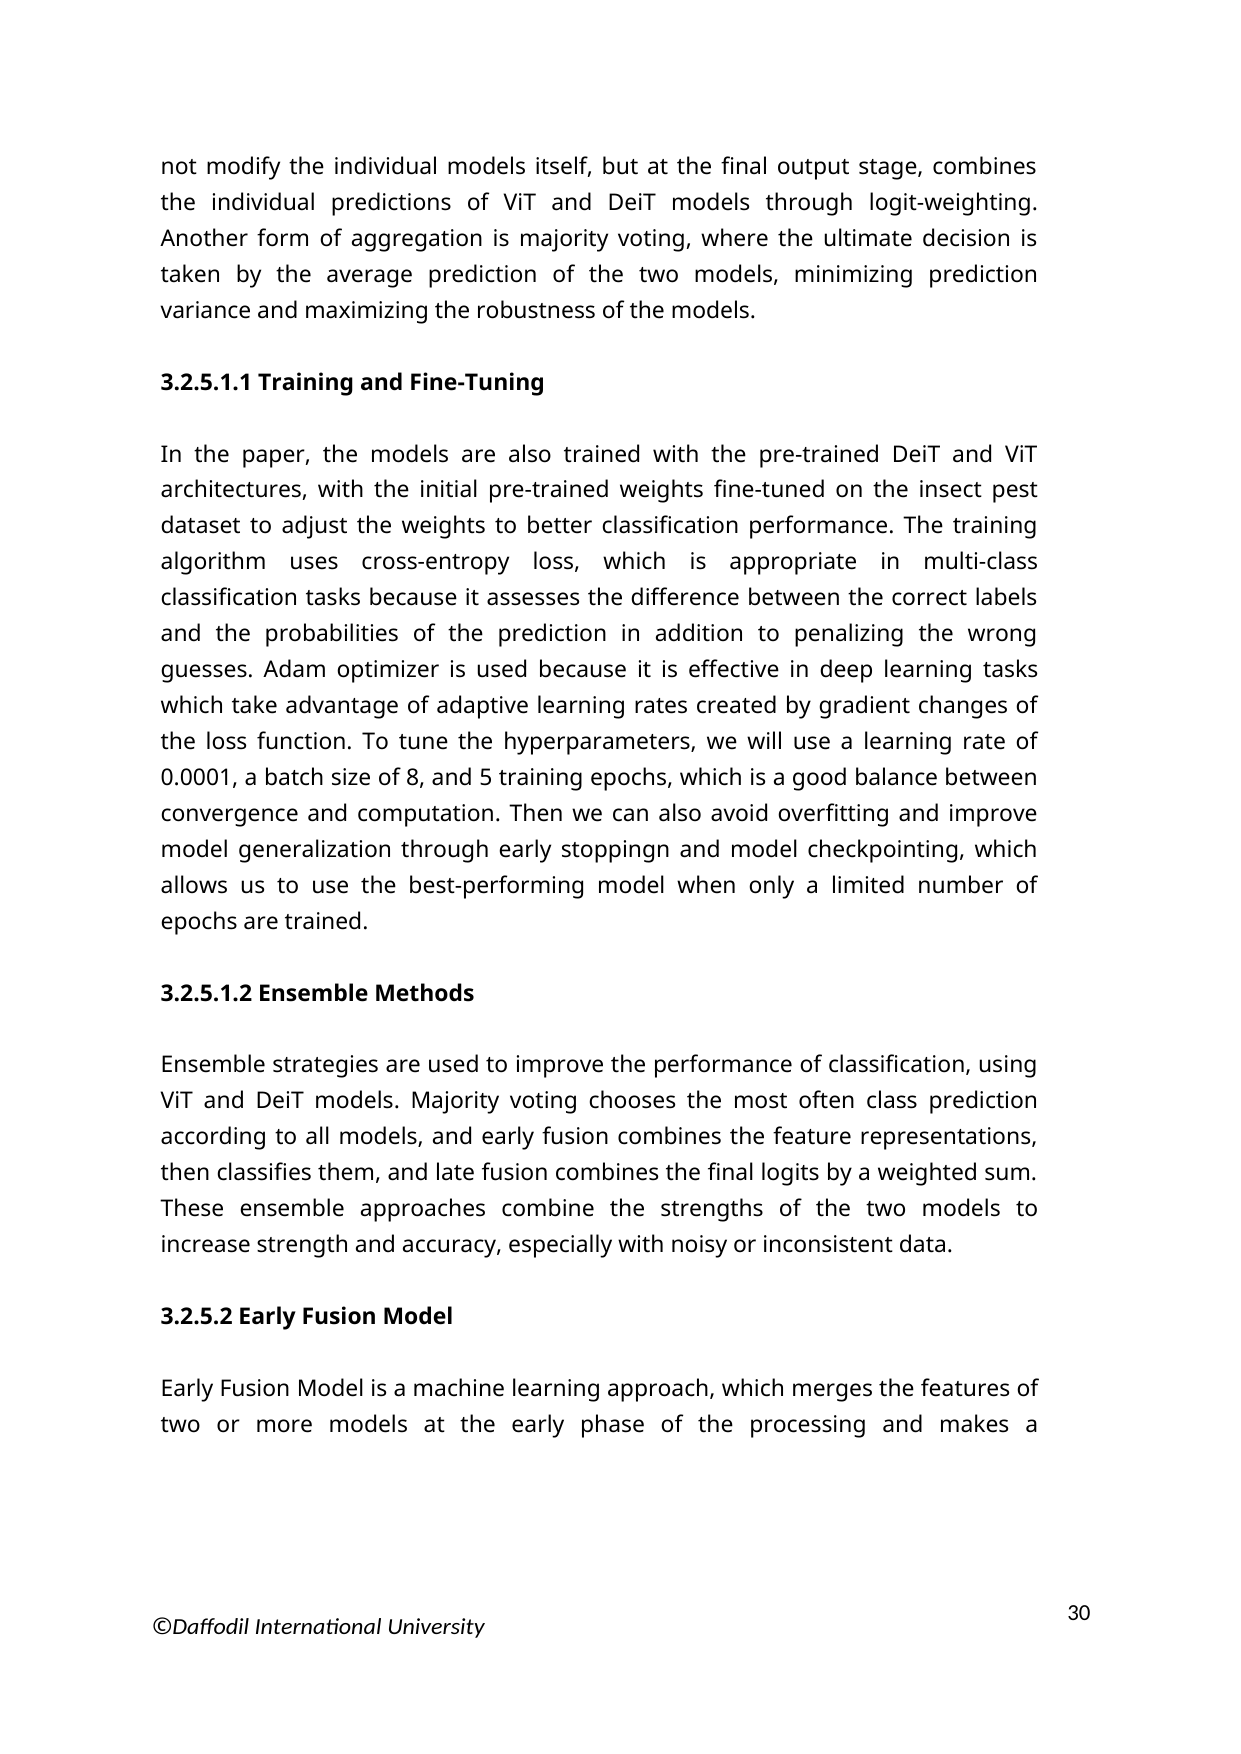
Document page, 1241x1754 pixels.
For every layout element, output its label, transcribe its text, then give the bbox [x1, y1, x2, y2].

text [160, 1372, 1039, 1439]
text 3.2.5.1.1 Training and Fine-Tuning [160, 366, 1039, 397]
text 3.2.5.1.2 Ensemble Methods [160, 977, 1039, 1008]
text Ensemble strategies are used to improve the performance of classification, using ViT and DeiT models. Majority voting chooses the most often class prediction according to all models, and early fusion combines the feature representations, then classifies them, and late fusion combines the final logits by a weighted sum. These ensemble approaches combine the strengths of the two models to increase strength and accuracy, especially with noisy or inconsistent data. [160, 1048, 1039, 1259]
text In the paper, the models are also trained with the pre-trained DeiT and ViT architectures, with the initial pre-trained weights fine-tuned on the insect pest dataset to adjust the weights to better classification performance. The training algorithm uses cross-entropy loss, which is appropriate in multi-class classification tasks because it assesses the difference between the correct labels and the probabilities of the prediction in addition to penalizing the wrong guesses. Adam optimizer is used because it is effective in deep learning tasks which take advantage of adaptive learning rates created by gradient changes of the loss function. To tune the hyperparameters, we will use a learning rate of 0.0001, a batch size of 8, and 5 training epochs, which is a good balance between convergence and computation. Then we can also avoid overfitting and improve model generalization through early stoppingn and model checkpointing, which allows us to use the best-performing model when only a limited number of epochs are trained. [160, 437, 1039, 936]
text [160, 150, 1039, 325]
text 3.2.5.2 Early Fusion Model [160, 1300, 1039, 1331]
